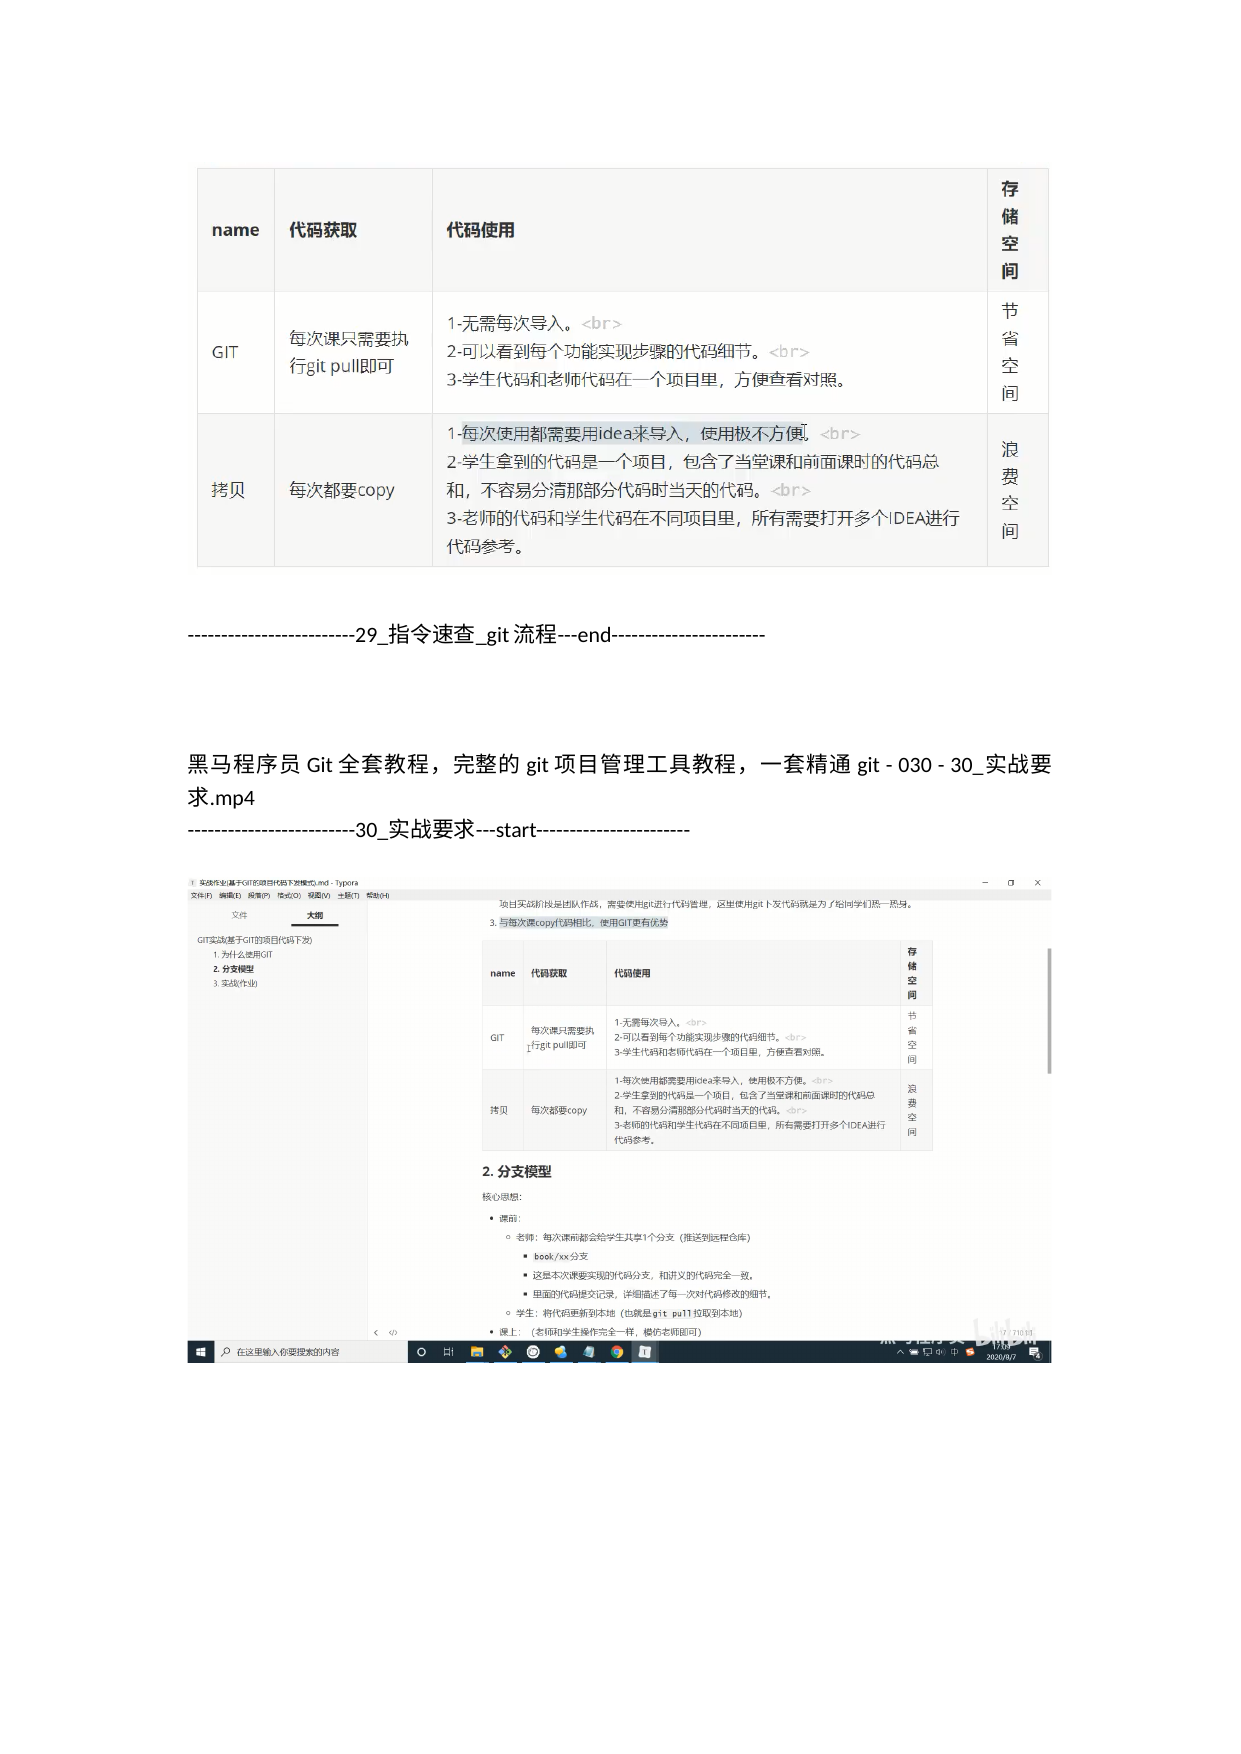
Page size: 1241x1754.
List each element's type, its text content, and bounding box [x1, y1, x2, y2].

text -------------------------30_实战要求---start----------------------- [187, 812, 1053, 844]
picture [187, 162, 1052, 575]
picture [187, 877, 1052, 1363]
text 黑马程序员Git全套教程，完整的git项目管理工具教程，一套精通git - 030 - 30_实战要求.mp4 [187, 747, 1053, 812]
text -------------------------29_指令速查_git流程---end----------------------- [187, 617, 1053, 649]
